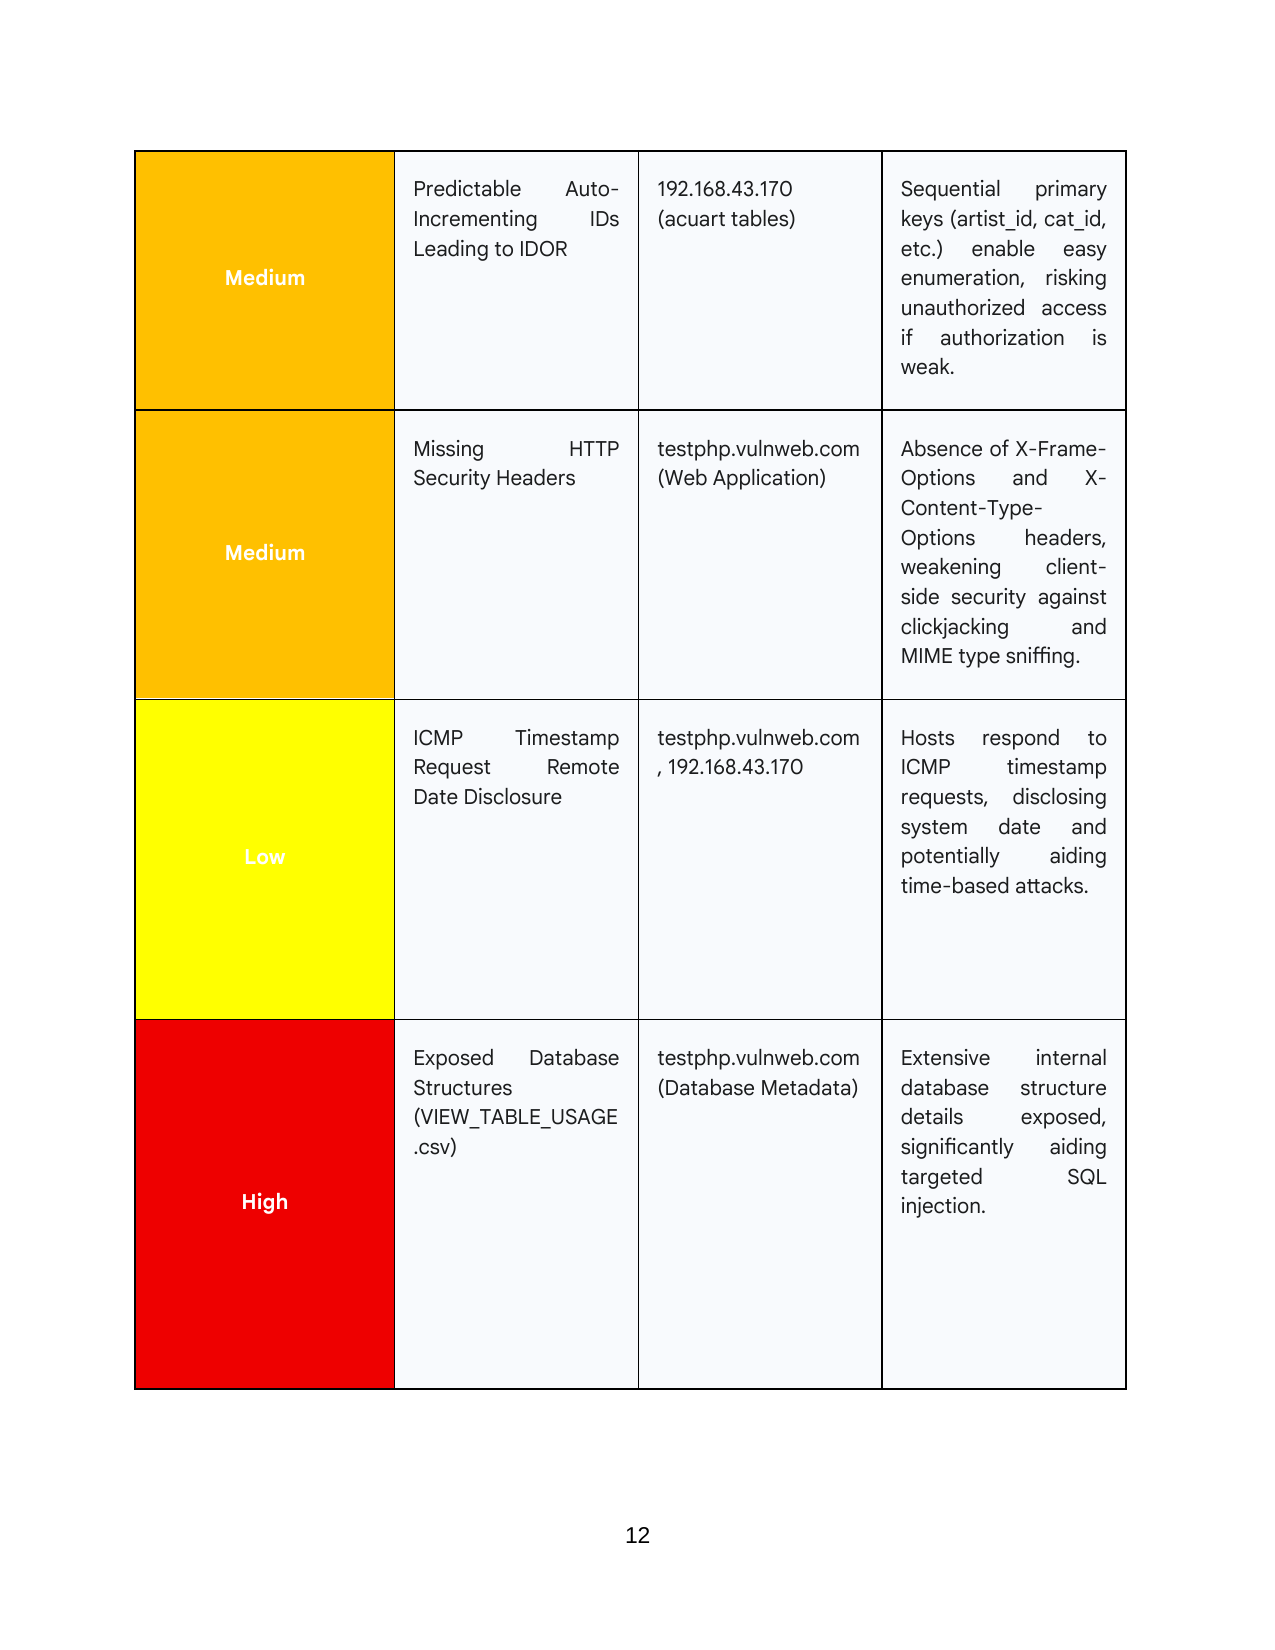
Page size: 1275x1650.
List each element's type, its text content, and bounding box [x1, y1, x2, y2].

table_cell Hosts respond to ICMP timestamp requests, disclosing system date and potentially aiding time-based attacks. [883, 700, 1125, 1019]
table_cell High [136, 1020, 394, 1388]
table_cell Medium [136, 411, 394, 698]
table_cell Predictable Auto-Incrementing IDs Leading to IDOR [395, 152, 638, 409]
table_cell Missing HTTP Security Headers [395, 411, 638, 698]
table_cell Low [136, 700, 394, 1019]
table_cell testphp.vulnweb.com (Database Metadata) [639, 1020, 881, 1388]
table_cell 192.168.43.170 (acuart tables) [639, 152, 881, 409]
table_cell Absence of X-Frame-Options and X-Content-Type-Options headers, weakening client-side security against clickjacking and MIME type sniffing. [883, 411, 1125, 698]
table_cell Extensive internal database structure details exposed, significantly aiding targeted SQL injection. [883, 1020, 1125, 1388]
table_cell testphp.vulnweb.com (Web Application) [639, 411, 881, 698]
table_cell Exposed Database Structures (VIEW_TABLE_USAGE.csv) [395, 1020, 638, 1388]
table_cell Sequential primary keys (artist_id, cat_id, etc.) enable easy enumeration, risking unauthorized access if authorization is weak. [883, 152, 1125, 409]
table_cell ICMP Timestamp Request Remote Date Disclosure [395, 700, 638, 1019]
table_cell Medium [136, 152, 394, 409]
table_cell testphp.vulnweb.com, 192.168.43.170 [639, 700, 881, 1019]
